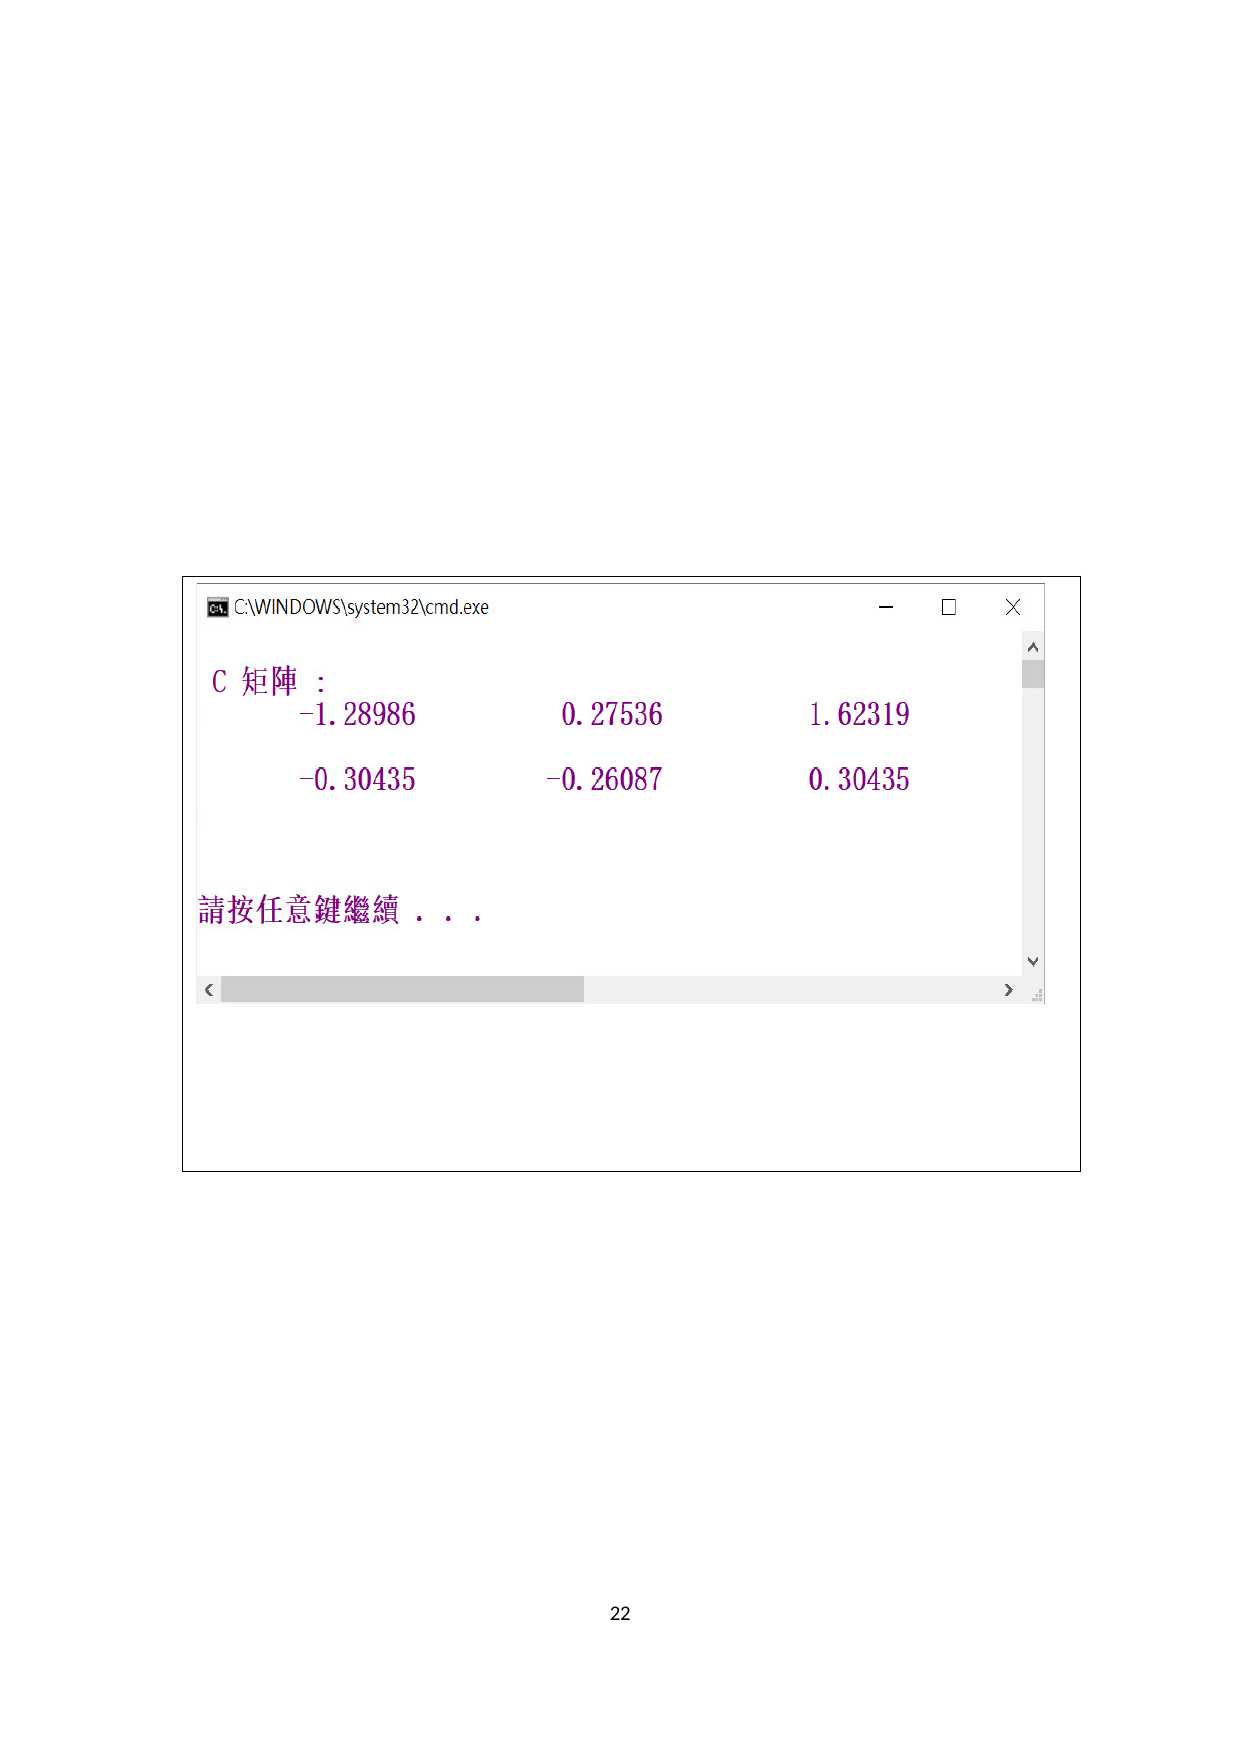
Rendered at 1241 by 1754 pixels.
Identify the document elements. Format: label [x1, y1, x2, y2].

picture [196, 583, 1045, 1004]
